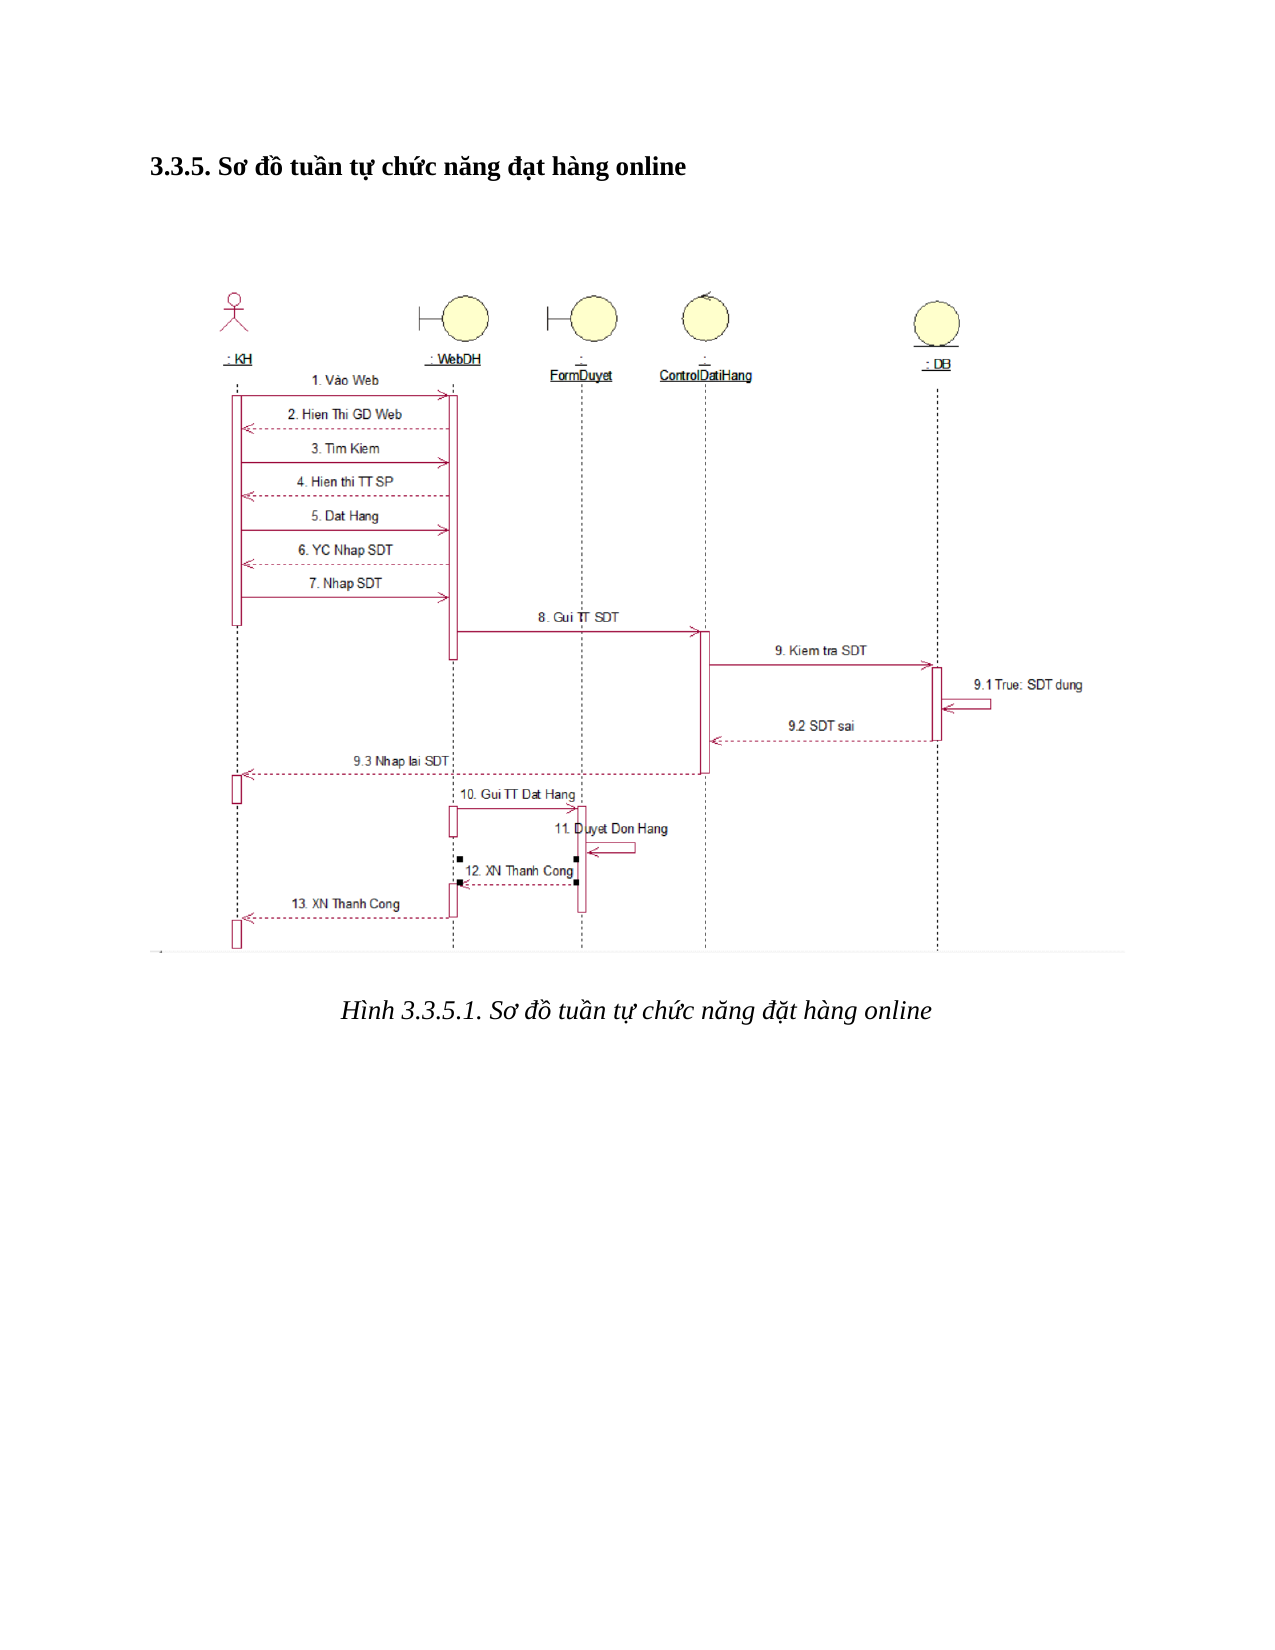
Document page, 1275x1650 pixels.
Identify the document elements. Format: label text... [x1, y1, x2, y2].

subtitle 3.3.5. Sơ đồ tuần tự chức năng đạt hàng online [150, 150, 1125, 181]
text Hình 3.3.5.1. Sơ đồ tuần tự chức năng đặt hàng online [150, 994, 1125, 1025]
picture [150, 290, 1125, 953]
